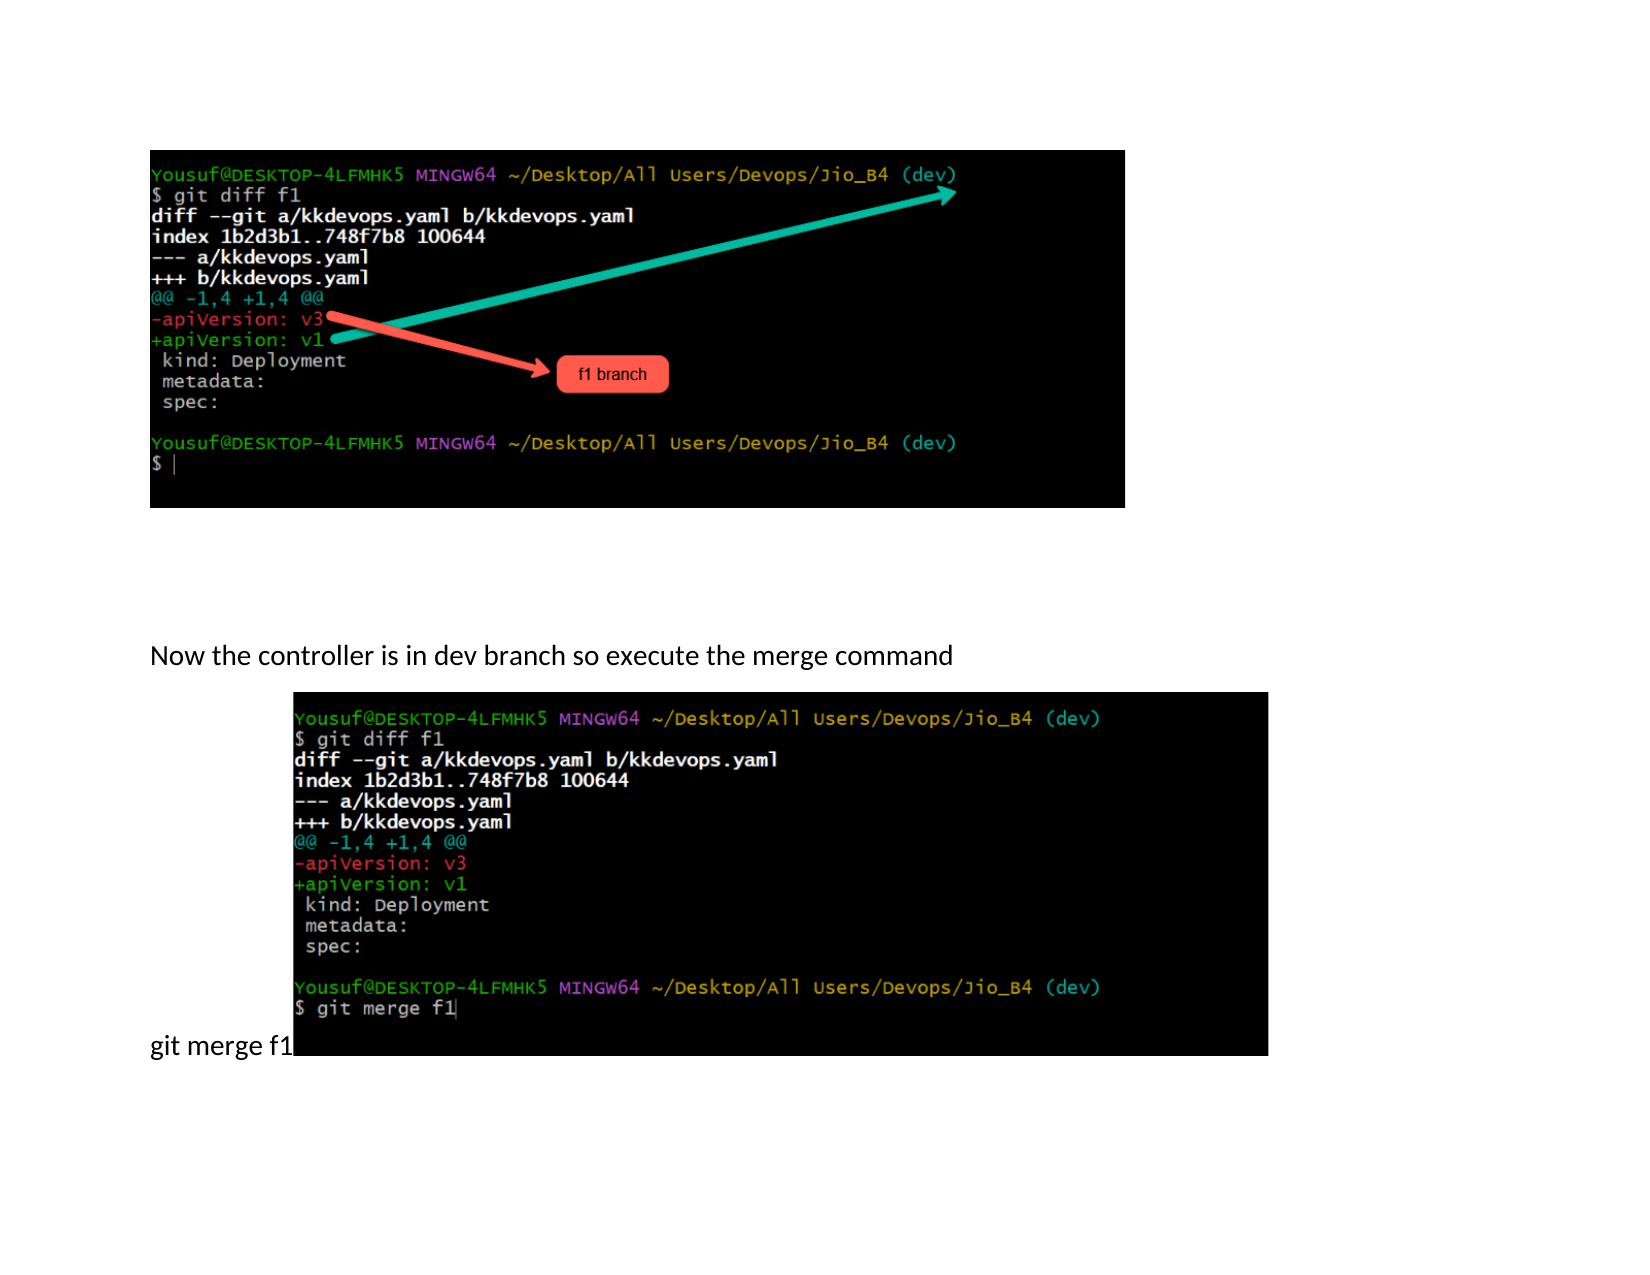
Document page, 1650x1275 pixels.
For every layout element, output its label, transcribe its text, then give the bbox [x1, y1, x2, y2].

picture [150, 150, 1125, 508]
text Now the controller is in dev branch so execute the merge command [150, 637, 1500, 673]
picture [293, 692, 1269, 1056]
